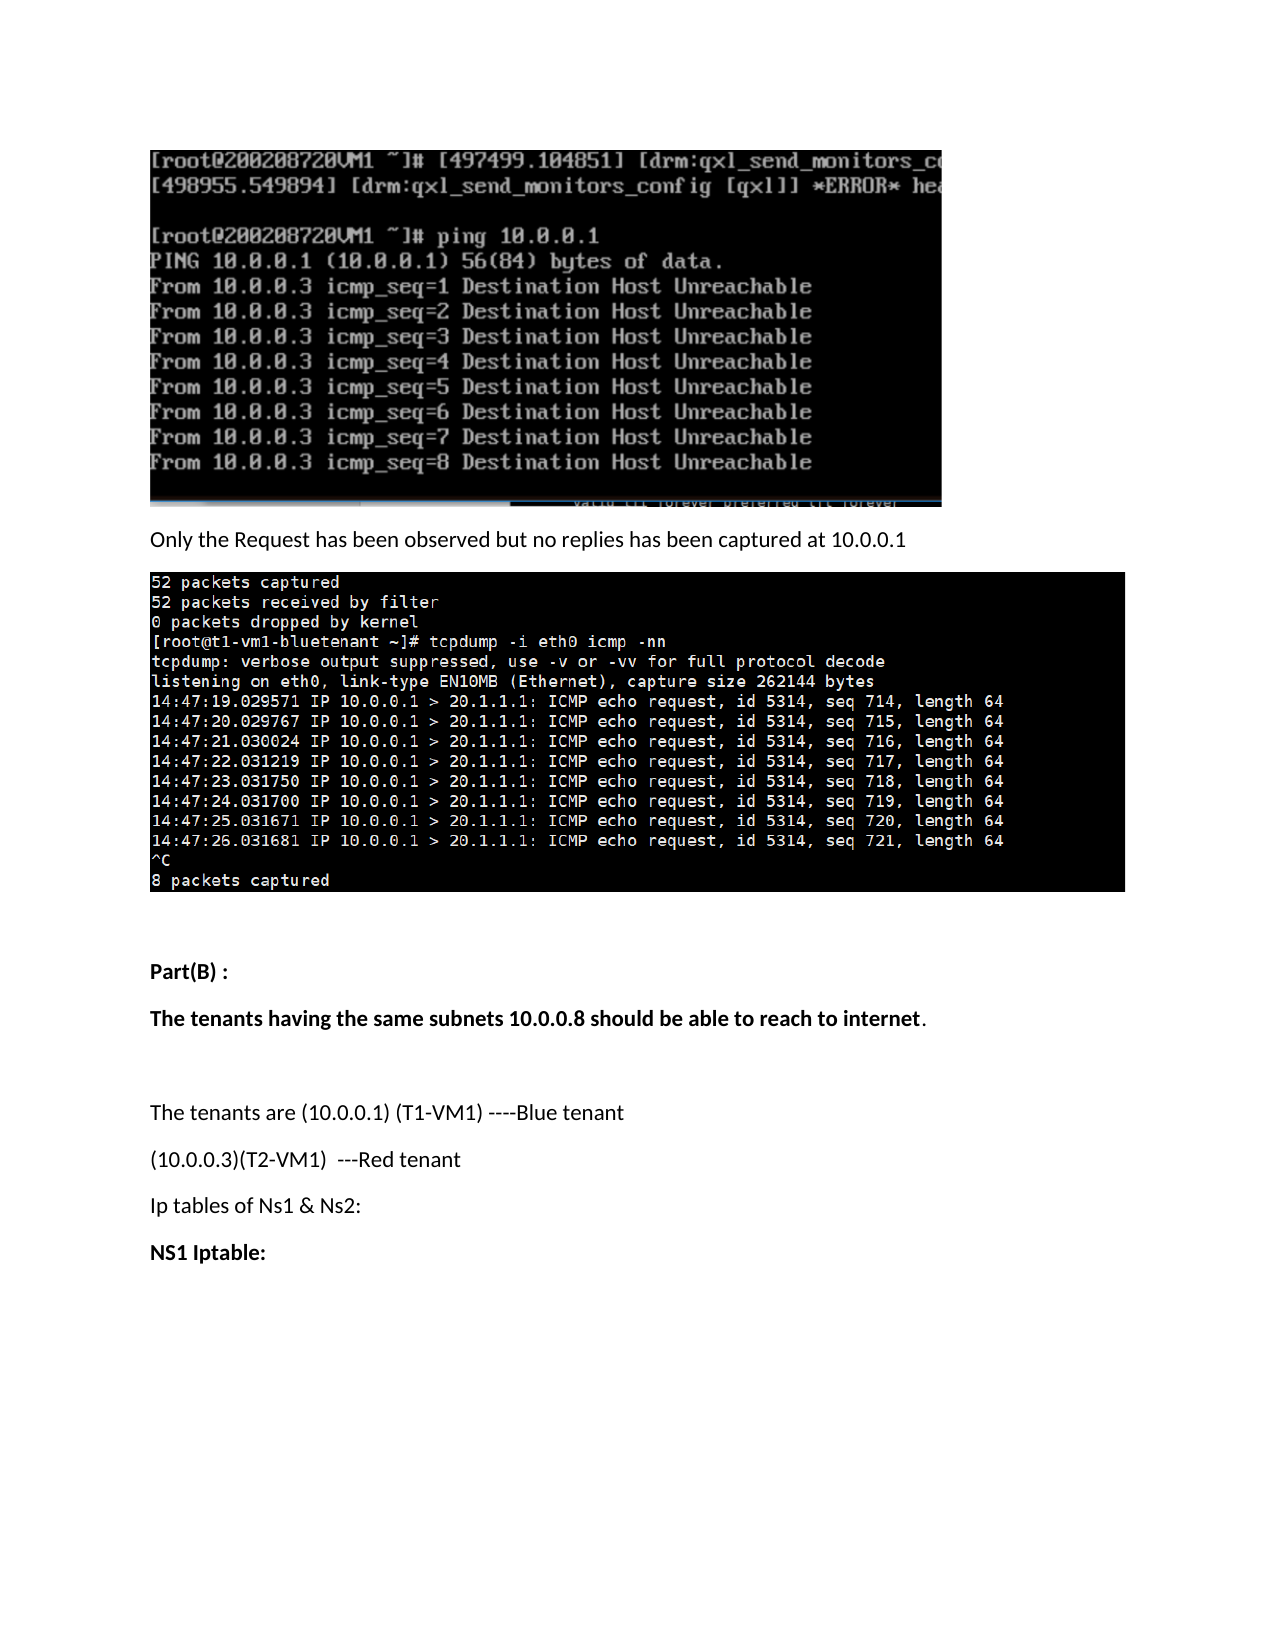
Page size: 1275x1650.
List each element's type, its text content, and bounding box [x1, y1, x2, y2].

text Only the Request has been observed but no replies has been captured at 10.0.0.1 [150, 525, 1125, 553]
text The tenants having the same subnets 10.0.0.8 should be able to reach to internet. [150, 1004, 1125, 1032]
picture [150, 572, 1125, 892]
text (10.0.0.3)(T2-VM1) ---Red tenant [150, 1145, 1125, 1173]
text Part(B) : [150, 957, 1125, 985]
text The tenants are (10.0.0.1) (T1-VM1) ----Blue tenant [150, 1098, 1125, 1126]
text Ip tables of Ns1 & Ns2: [150, 1192, 1125, 1220]
text NS1 Iptable: [150, 1238, 1125, 1267]
picture [150, 150, 942, 507]
